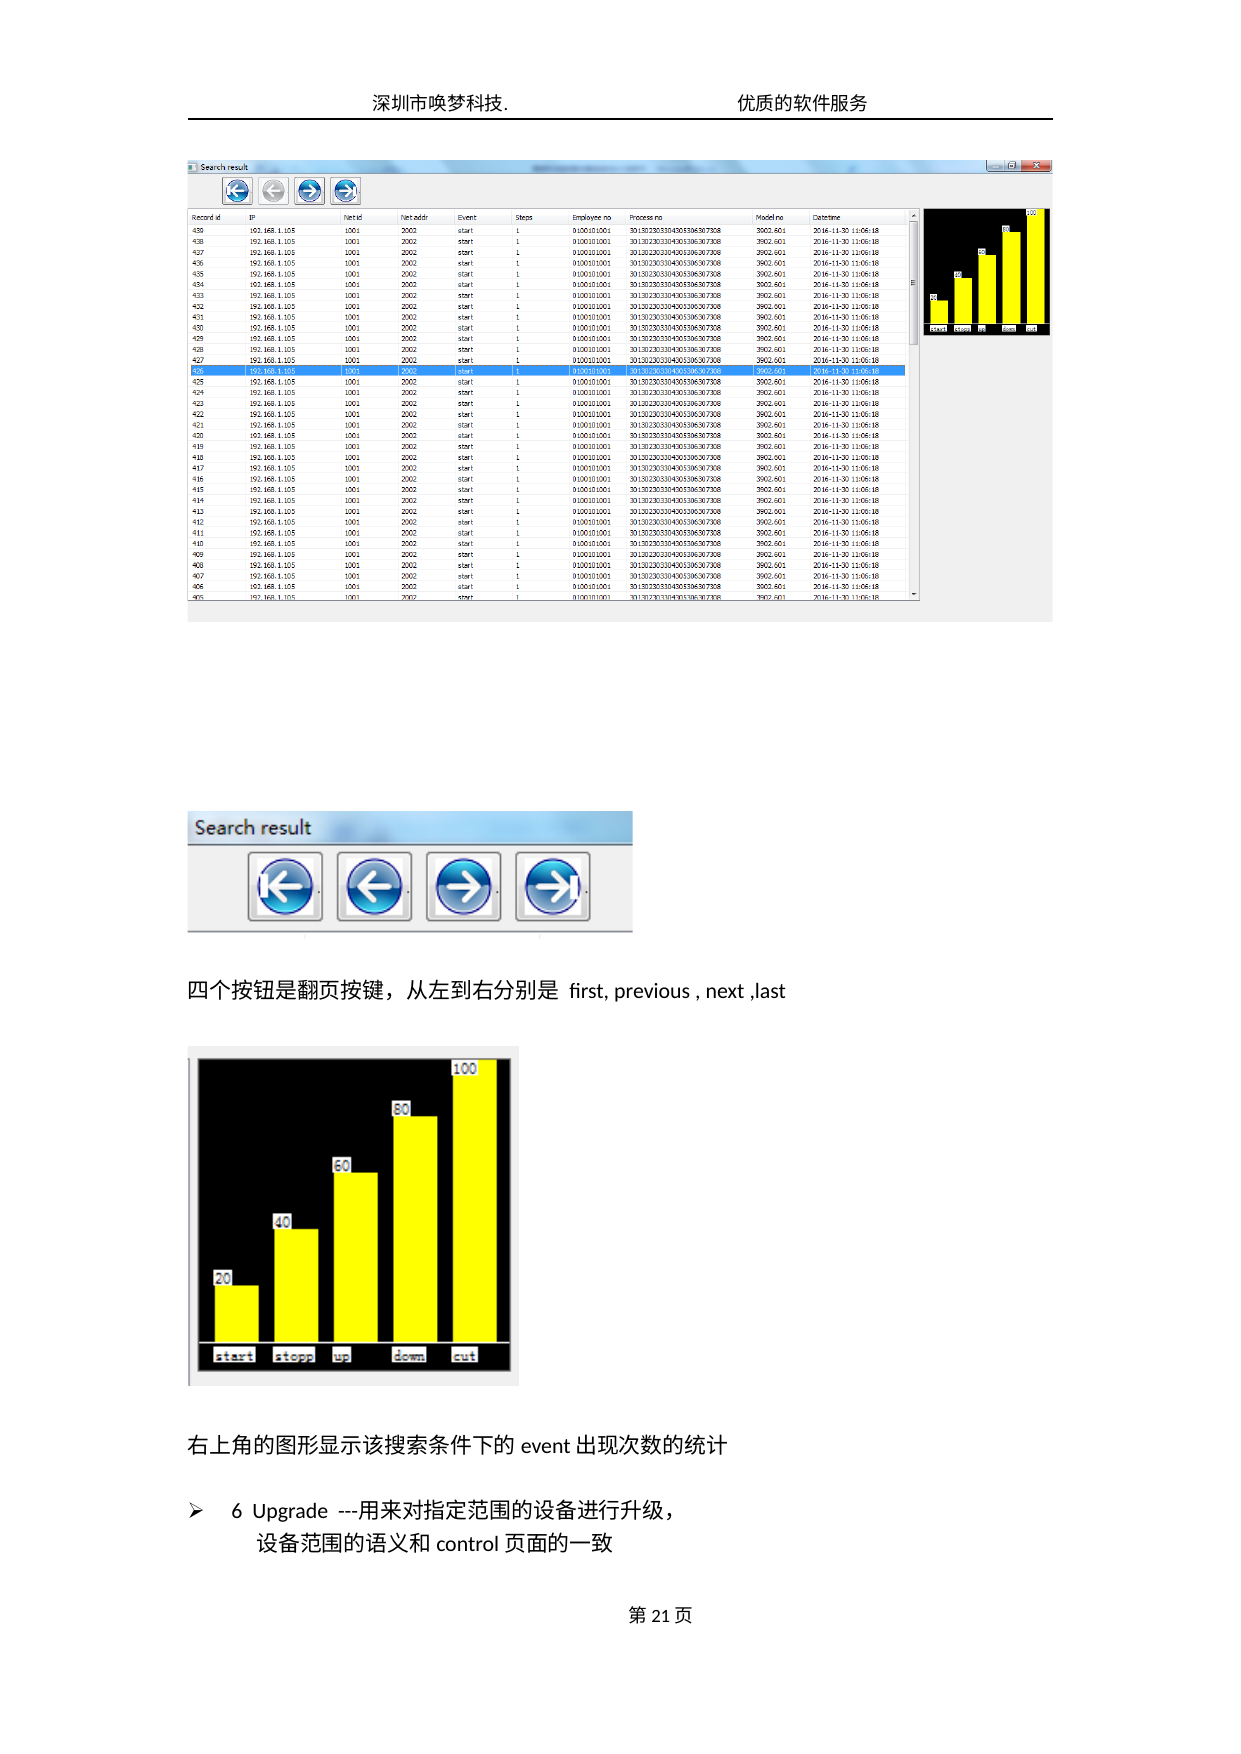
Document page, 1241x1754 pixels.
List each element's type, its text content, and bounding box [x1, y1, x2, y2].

picture [187, 811, 633, 939]
picture [187, 160, 1053, 622]
list 设备范围的语义和 control 页面的一致 [231, 1525, 1053, 1558]
text 右上角的图形显示该搜索条件下的 event出现次数的统计 [187, 1428, 1053, 1460]
text 四个按钮是翻页按键，从左到右分别是 first, previous , next ,last [187, 973, 1053, 1005]
list 6 Upgrade ---用来对指定范围的设备进行升级， [187, 1493, 1053, 1525]
picture [187, 1046, 519, 1386]
